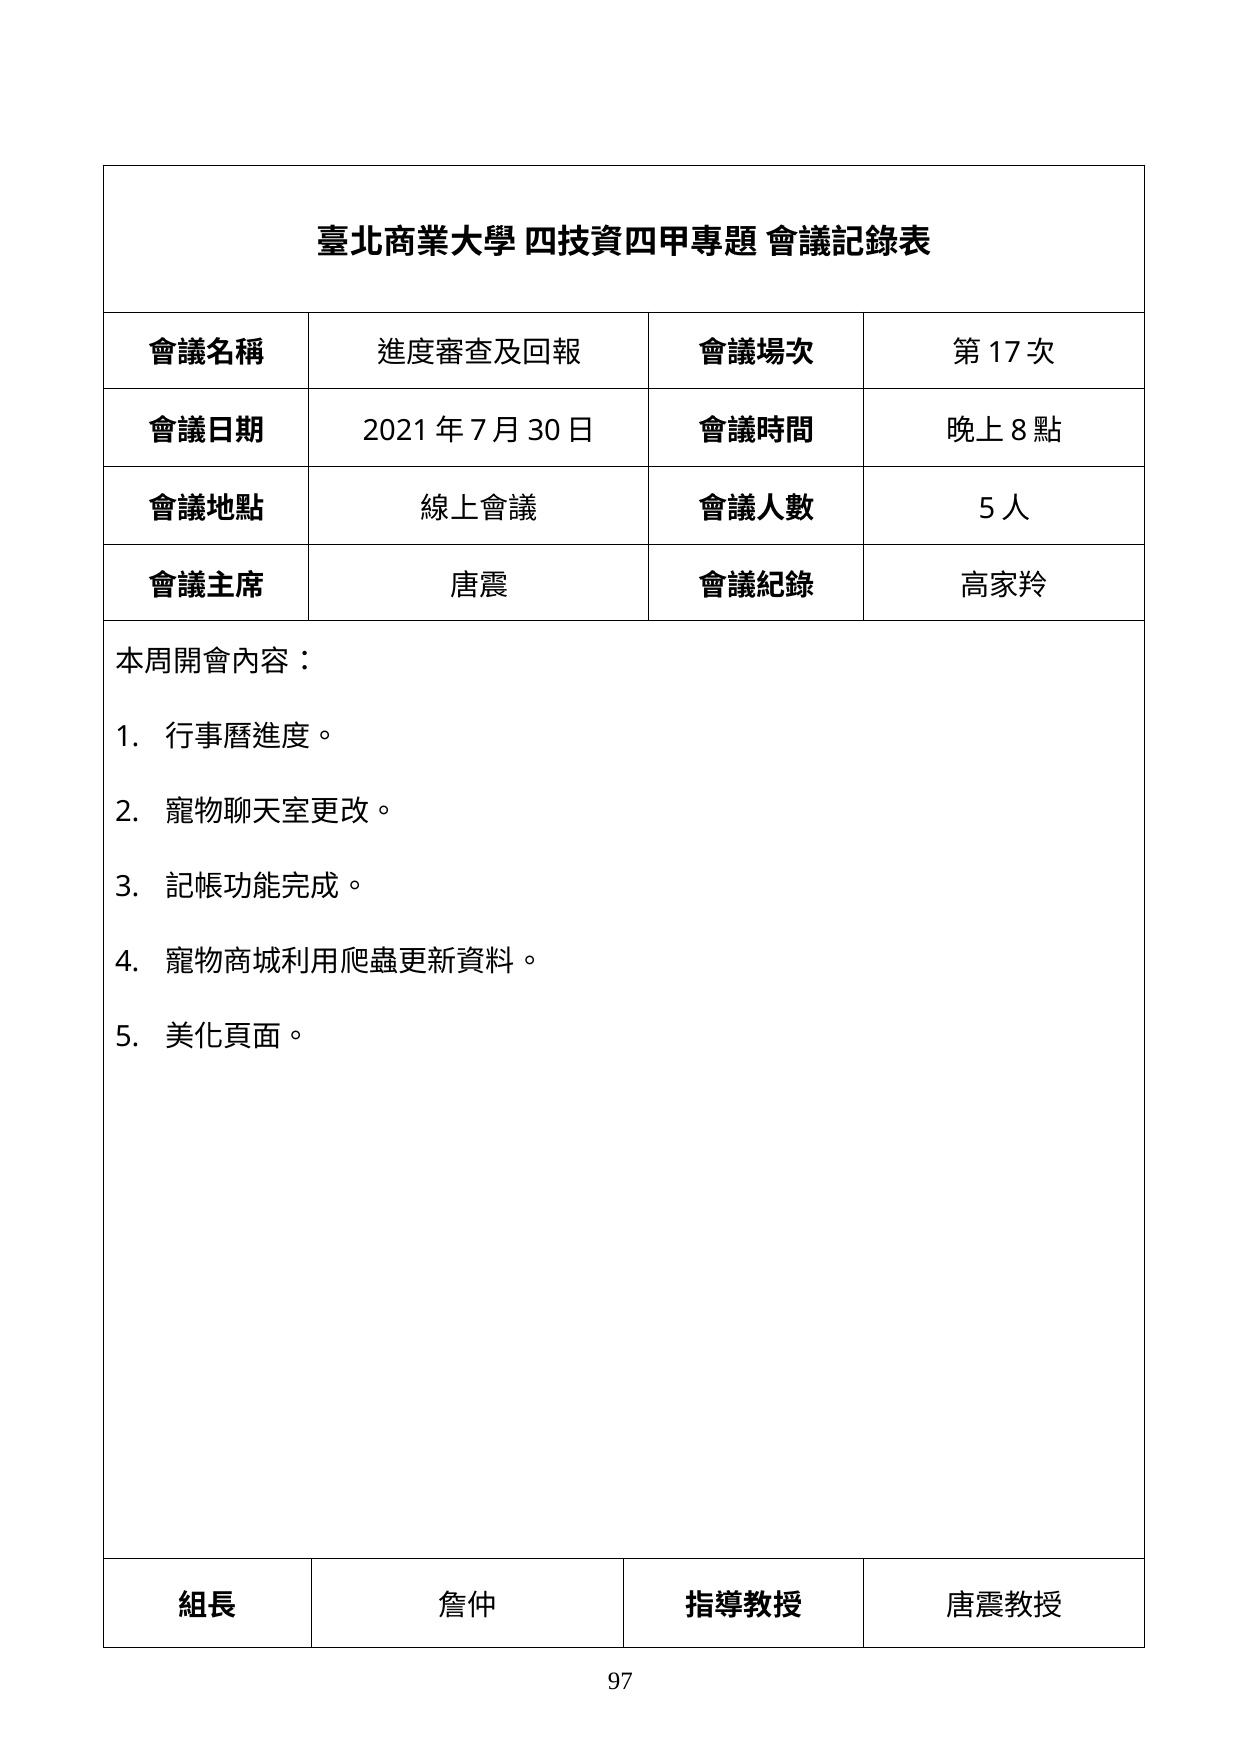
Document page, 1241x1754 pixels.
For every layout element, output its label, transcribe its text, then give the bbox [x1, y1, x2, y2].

table_cell 5人 [864, 467, 1144, 544]
table_cell 唐震教授 [864, 1559, 1144, 1647]
table_header 臺北商業大學 四技資四甲專題 會議記錄表 [104, 166, 1144, 312]
table_cell 進度審查及回報 [309, 313, 648, 388]
table_cell 2021年7月30日 [309, 389, 648, 466]
table_cell 會議名稱 [104, 313, 308, 388]
table_cell 會議場次 [649, 313, 863, 388]
table_cell 會議時間 [649, 389, 863, 466]
table_cell 會議人數 [649, 467, 863, 544]
table_cell 會議主席 [104, 545, 308, 620]
table_cell 組長 [104, 1559, 311, 1647]
table_cell 線上會議 [309, 467, 648, 544]
table_cell 晚上8點 [864, 389, 1144, 466]
table_cell 第17次 [864, 313, 1144, 388]
table_cell 詹仲 [312, 1559, 623, 1647]
table_cell 會議紀錄 [649, 545, 863, 620]
table_cell 唐震 [309, 545, 648, 620]
table_cell 會議地點 [104, 467, 308, 544]
table_cell 會議日期 [104, 389, 308, 466]
table_cell 高家羚 [864, 545, 1144, 620]
table_cell 本周開會內容： 行事曆進度。 寵物聊天室更改。 記帳功能完成。 寵物商城利用爬蟲更新資料。 美化頁面。 [104, 621, 1144, 1558]
table_cell 指導教授 [624, 1559, 863, 1647]
